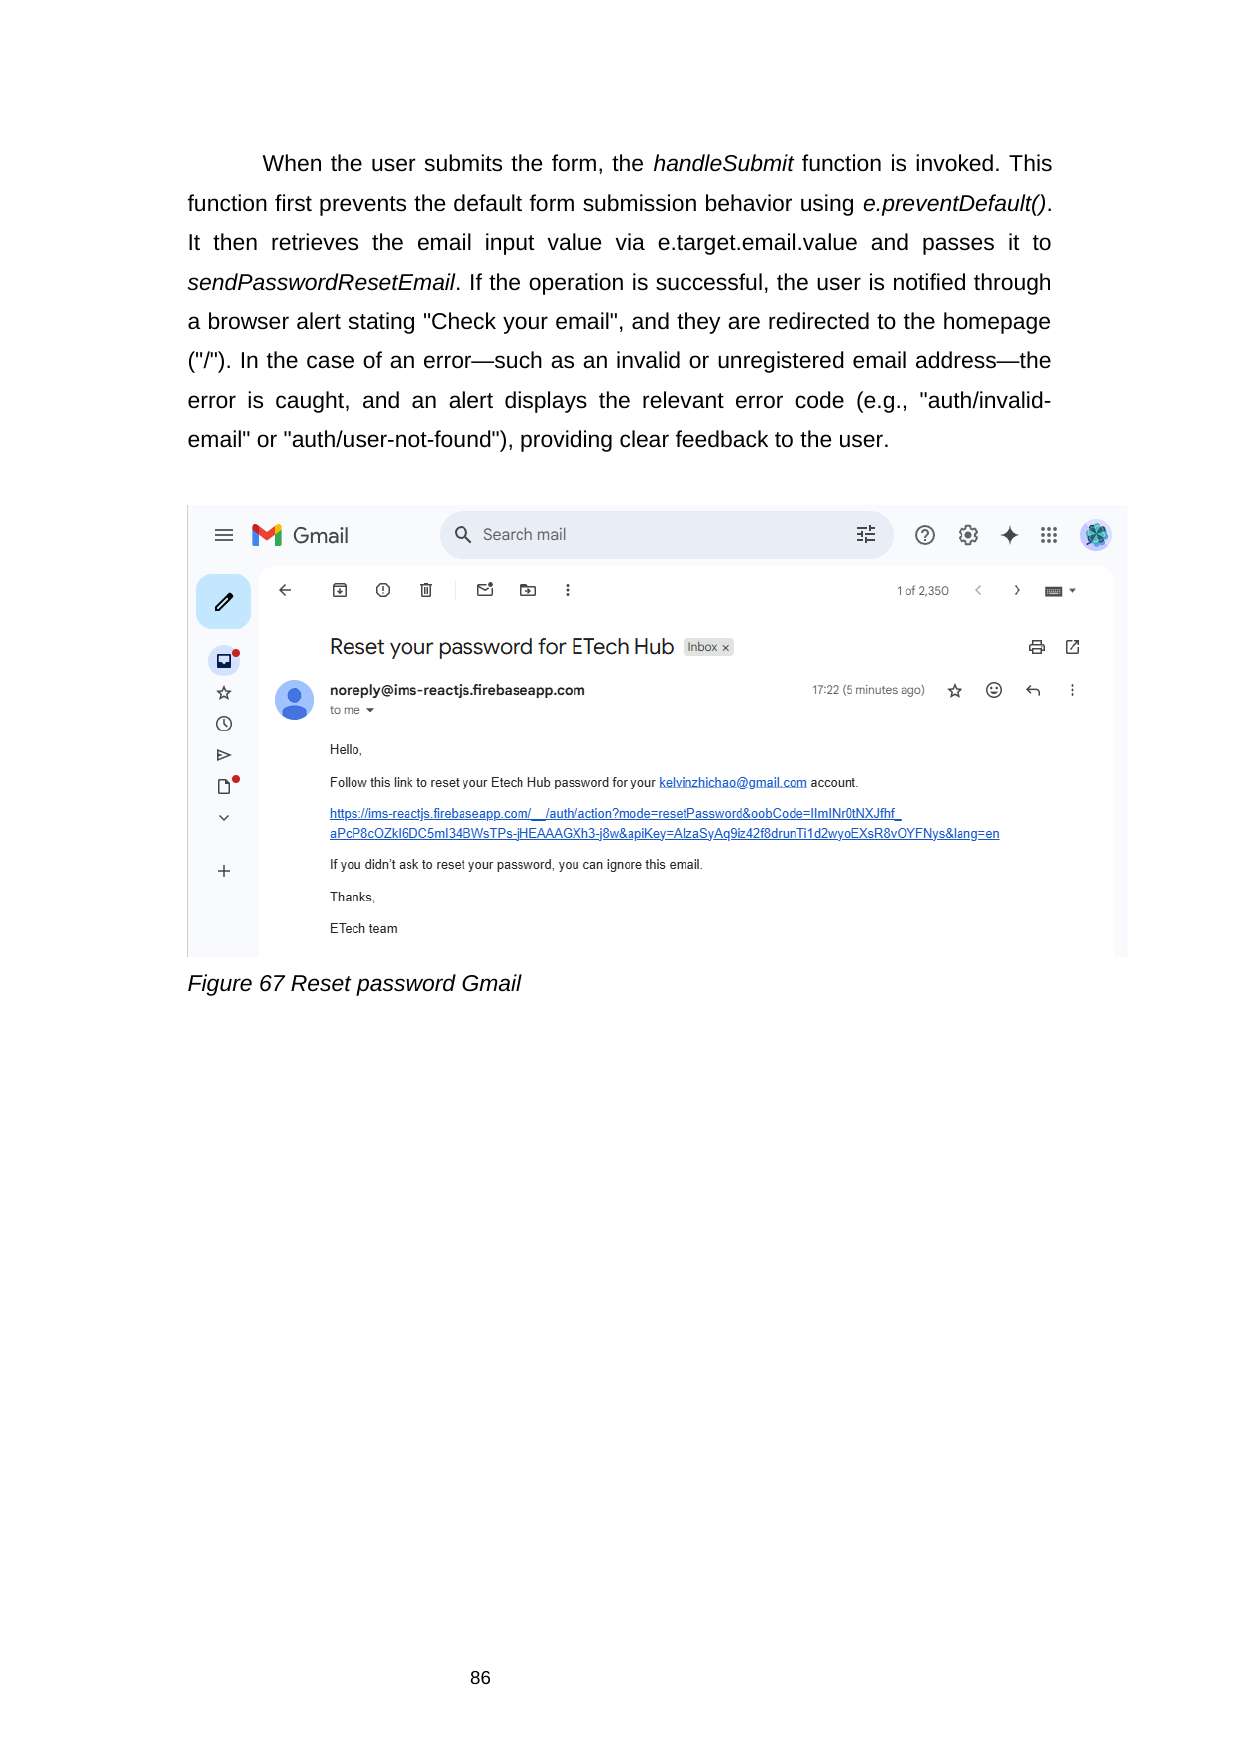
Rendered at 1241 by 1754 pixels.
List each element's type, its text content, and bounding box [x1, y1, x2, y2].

text Figure 67 Reset password Gmail [187, 970, 1053, 996]
picture [187, 505, 1128, 957]
text When the user submits the form, the handleSubmit function is invoked. This function first prevents the default form submission behavior using e.preventDefault(). It then retrieves the email input value via e.target.email.value and passes it to sendPasswordResetEmail. If the operation is successful, the user is notified through a browser alert stating "Check your email", and they are redirected to the homepage ("/"). In the case of an error—such as an invalid or unregistered email address—the error is caught, and an alert displays the relevant error code (e.g., "auth/invalid-email" or "auth/user-not-found"), providing clear feedback to the user. [187, 150, 1053, 505]
